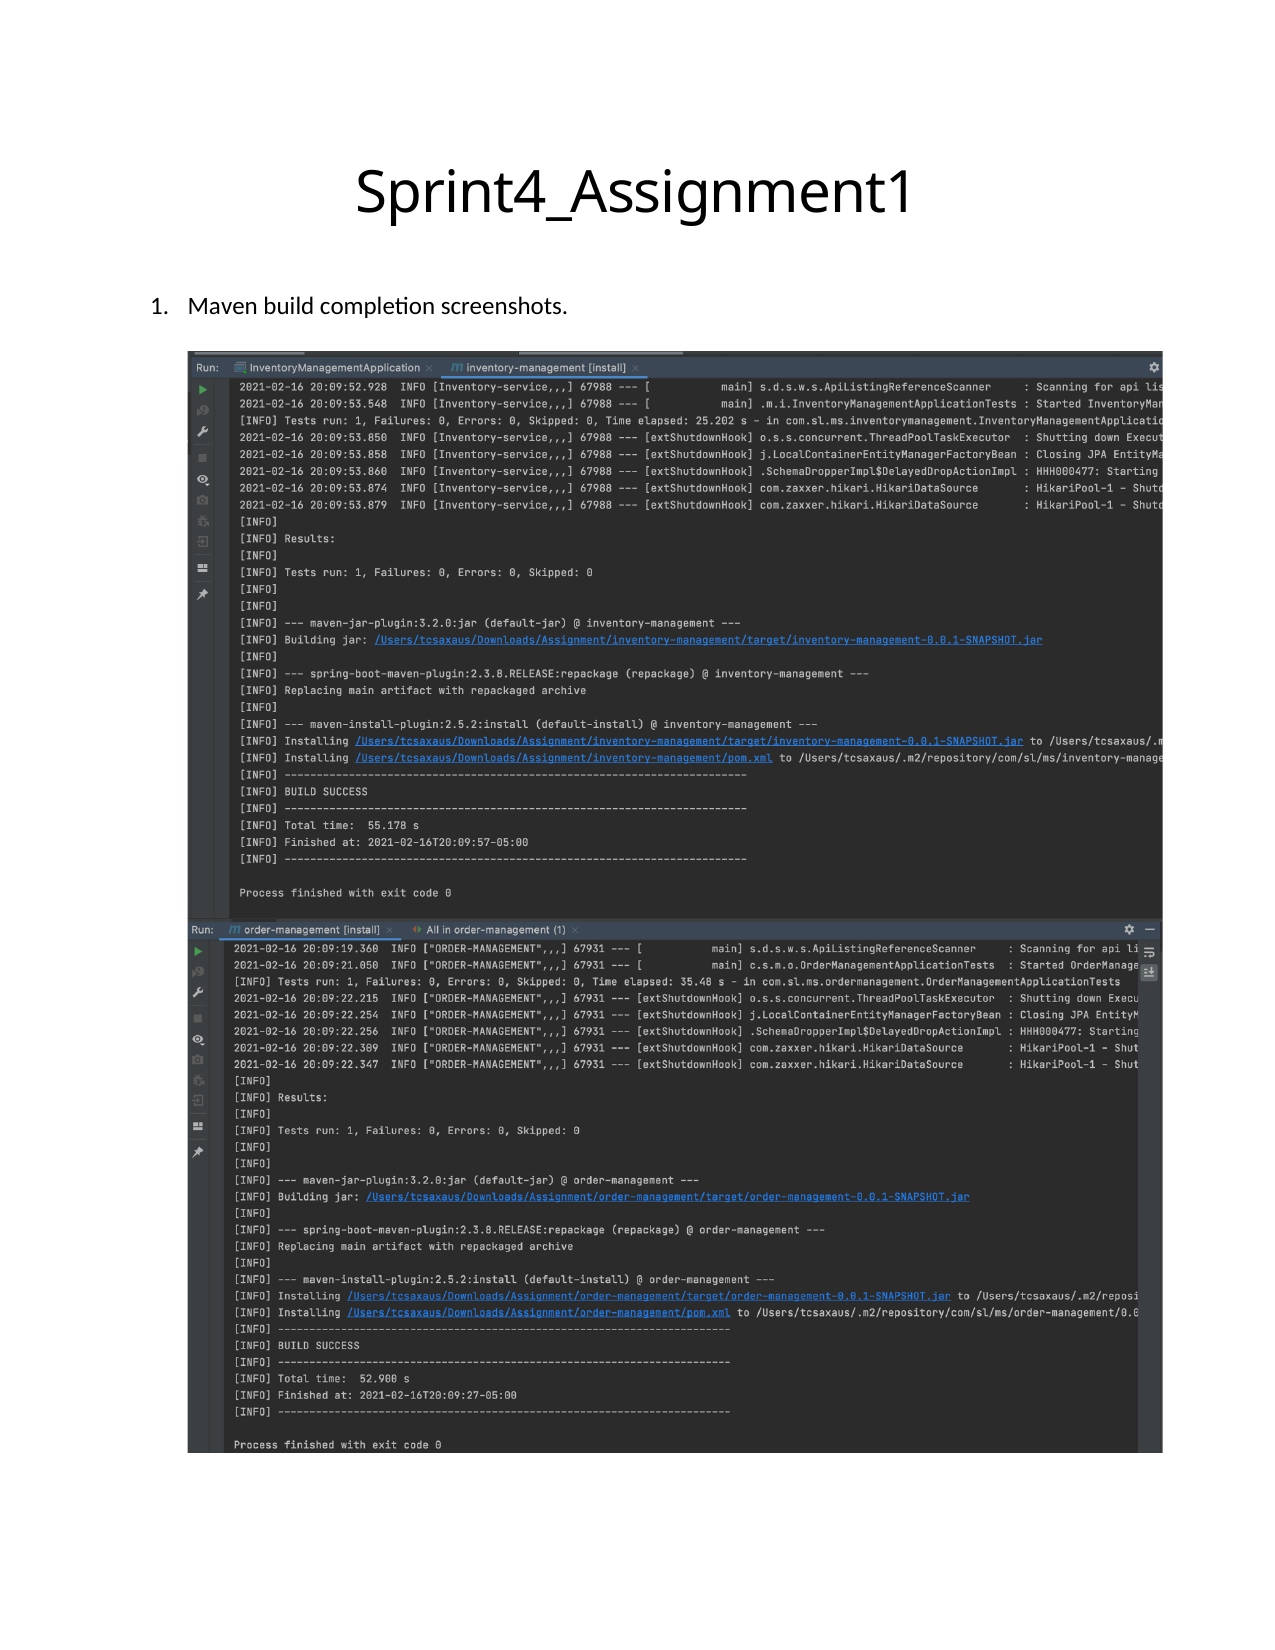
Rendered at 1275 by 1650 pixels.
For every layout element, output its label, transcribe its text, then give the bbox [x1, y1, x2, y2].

list Maven build completion screenshots. [150, 291, 1125, 321]
title Sprint4_Assignment1 [150, 150, 1125, 229]
picture [187, 351, 1163, 1453]
